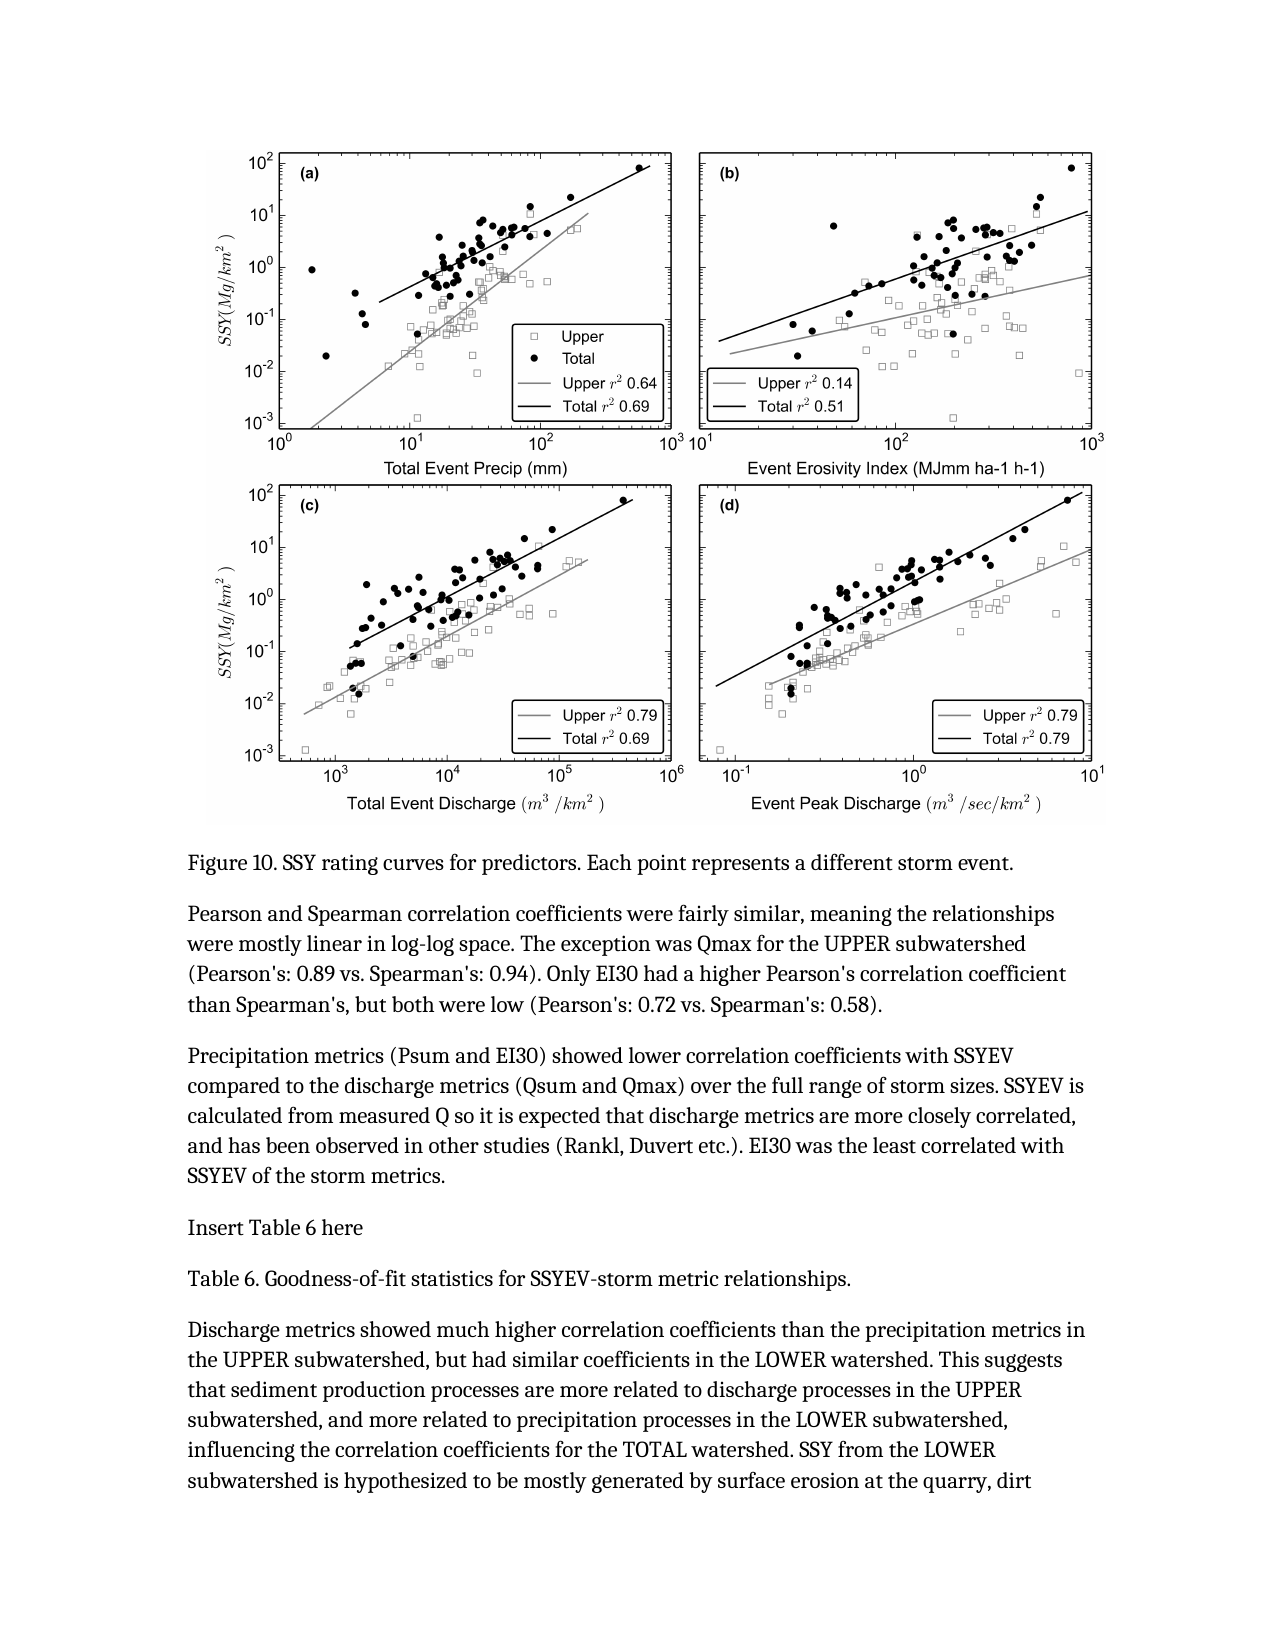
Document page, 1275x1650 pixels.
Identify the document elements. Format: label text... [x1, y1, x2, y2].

text Insert Table 6 here [187, 1214, 1087, 1241]
text Precipitation metrics (Psum and EI30) showed lower correlation coefficients with SSYEV compared to the discharge metrics (Qsum and Qmax) over the full range of storm sizes. SSYEV is calculated from measured Q so it is expected that discharge metrics are more closely correlated, and has been observed in other studies (Rankl, Duvert etc.). EI30 was the least correlated with SSYEV of the storm metrics. [187, 1042, 1087, 1189]
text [187, 1316, 1087, 1494]
text Table 6. Goodness-of-fit statistics for SSYEV-storm metric relationships. [187, 1265, 1087, 1292]
text Pearson and Spearman correlation coefficients were fairly similar, meaning the relationships were mostly linear in log-log space. The exception was Qmax for the UPPER subwatershed (Pearson's: 0.89 vs. Spearman's: 0.94). Only EI30 had a higher Pearson's correlation coefficient than Spearman's, but both were low (Pearson's: 0.72 vs. Spearman's: 0.58). [187, 901, 1087, 1018]
picture [206, 150, 1107, 825]
text Figure 10. SSY rating curves for predictors. Each point represents a different storm event. [187, 850, 1087, 876]
